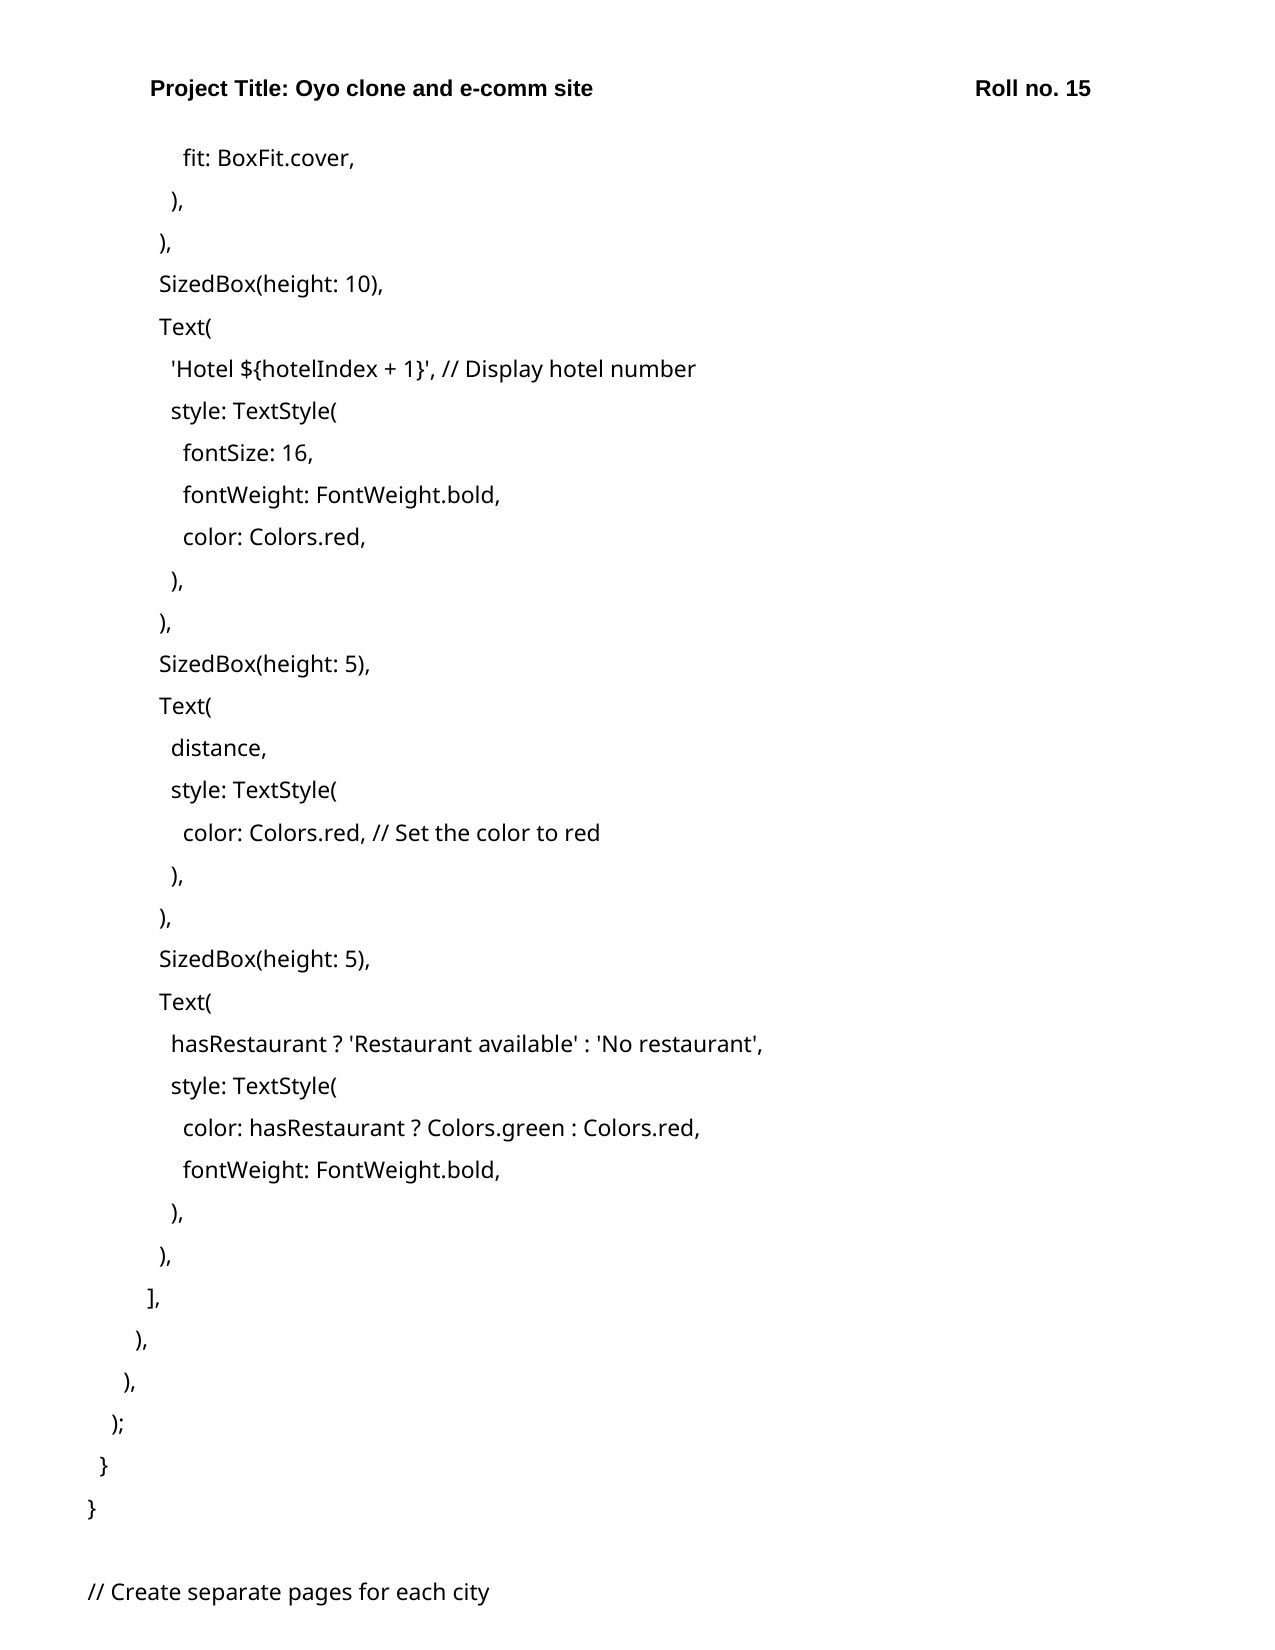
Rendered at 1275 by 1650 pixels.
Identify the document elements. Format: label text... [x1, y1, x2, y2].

text SizedBox(height: 5), [87, 648, 1217, 679]
text ), [87, 184, 1217, 215]
text ); [87, 1407, 1217, 1438]
text hasRestaurant ? 'Restaurant available' : 'No restaurant', [87, 1028, 1217, 1059]
text ], [87, 1281, 1217, 1312]
text 'Hotel ${hotelIndex + 1}', // Display hotel number [87, 353, 1217, 384]
text ), [87, 563, 1217, 595]
text style: TextStyle( [87, 395, 1217, 426]
text SizedBox(height: 10), [87, 268, 1217, 299]
text // Create separate pages for each city [87, 1576, 1217, 1607]
text fontWeight: FontWeight.bold, [87, 1154, 1217, 1185]
text ), [87, 1365, 1217, 1396]
text ), [87, 1238, 1217, 1270]
text fit: BoxFit.cover, [87, 142, 1217, 173]
text Text( [87, 690, 1217, 721]
text fontSize: 16, [87, 437, 1217, 468]
text color: Colors.red, // Set the color to red [87, 817, 1217, 848]
text ), [87, 1323, 1217, 1354]
text color: hasRestaurant ? Colors.green : Colors.red, [87, 1112, 1217, 1143]
text fontWeight: FontWeight.bold, [87, 479, 1217, 510]
text ), [87, 1196, 1217, 1228]
text Text( [87, 985, 1217, 1017]
text distance, [87, 732, 1217, 763]
text Text( [87, 310, 1217, 342]
text ), [87, 606, 1217, 637]
text } [87, 1449, 1217, 1481]
text style: TextStyle( [87, 774, 1217, 806]
text color: Colors.red, [87, 521, 1217, 553]
text ), [87, 901, 1217, 932]
text ), [87, 859, 1217, 890]
text SizedBox(height: 5), [87, 943, 1217, 974]
text } [87, 1492, 1217, 1523]
text style: TextStyle( [87, 1070, 1217, 1101]
text ), [87, 226, 1217, 257]
